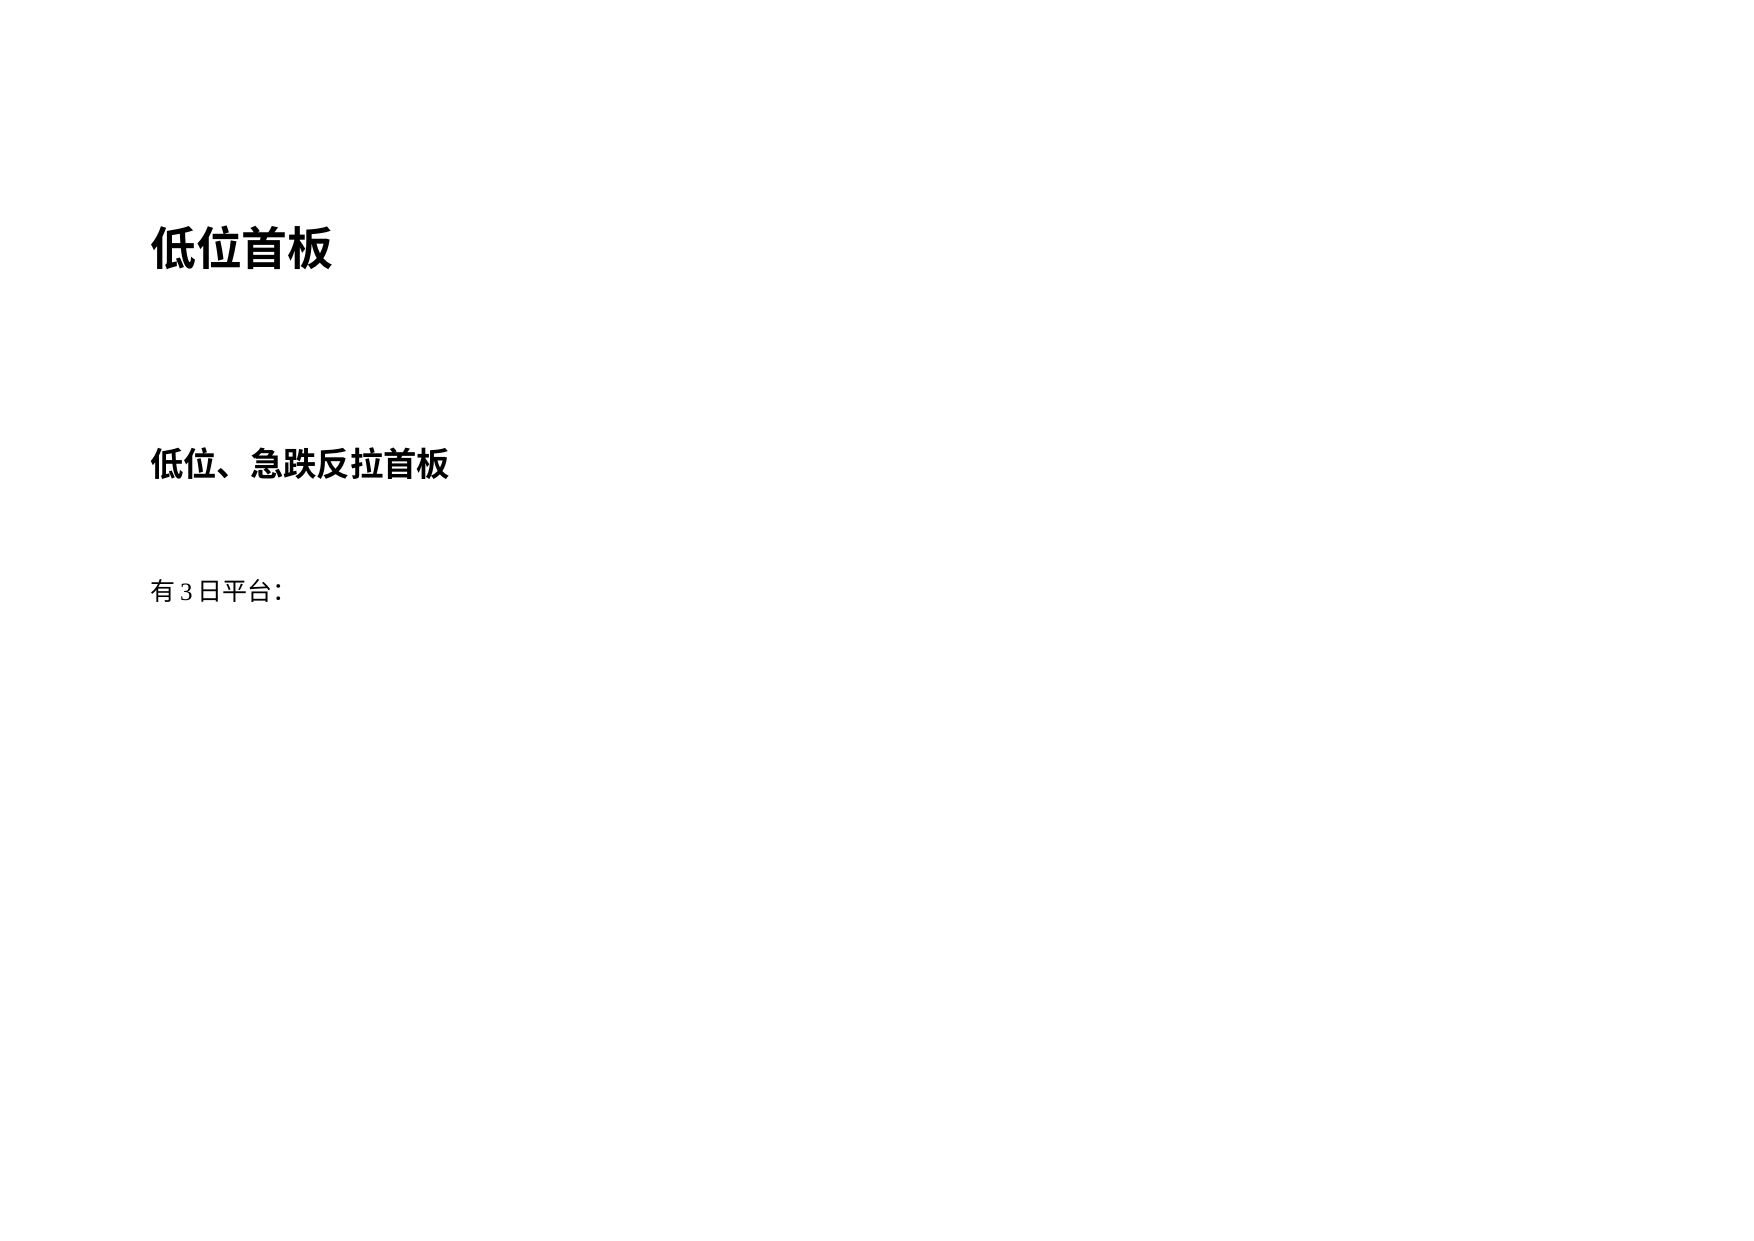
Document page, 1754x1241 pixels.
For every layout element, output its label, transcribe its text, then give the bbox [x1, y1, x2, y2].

subtitle 低位、急跌反拉首板 [150, 417, 1604, 506]
subtitle 低位首板 [150, 201, 1604, 289]
text 有3日平台： [150, 568, 1604, 612]
